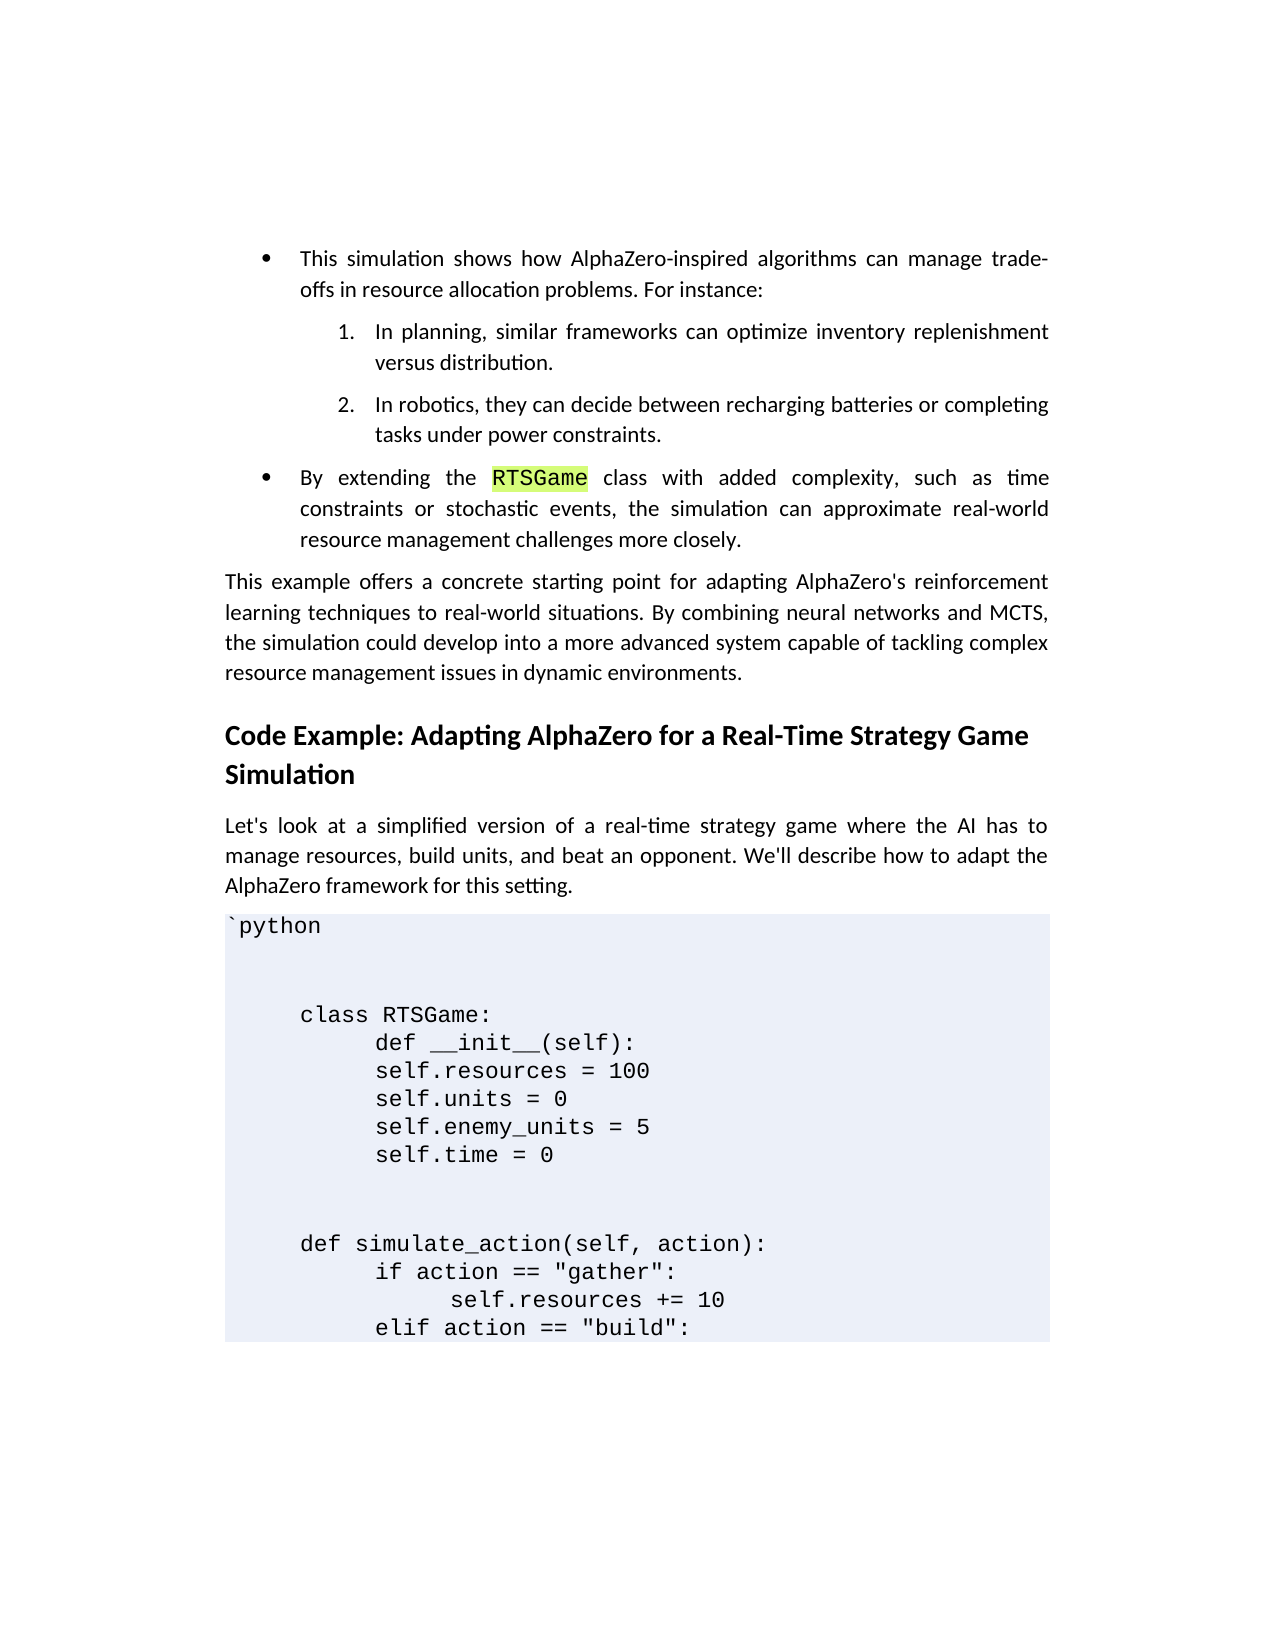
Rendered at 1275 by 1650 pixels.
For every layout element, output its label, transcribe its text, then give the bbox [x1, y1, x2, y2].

list This simulation shows how AlphaZero-inspired algorithms can manage trade-offs in resource allocation problems. For instance: [262, 244, 1050, 303]
text class RTSGame: def __init__(self): self.resources = 100 self.units = 0 self.enemy_units = 5 self.time = 0 [225, 1003, 1050, 1169]
text This example offers a concrete starting point for adapting AlphaZero's reinforcement learning techniques to real-world situations. By combining neural networks and MCTS, the simulation could develop into a more advanced system capable of tackling complex resource management issues in dynamic environments. [225, 567, 1050, 686]
list By extending the RTSGame class with added complexity, such as time constraints or stochastic events, the simulation can approximate real-world resource management challenges more closely. [262, 463, 1050, 553]
subtitle Code Example: Adapting AlphaZero for a Real-Time Strategy Game Simulation [225, 717, 1050, 792]
text `python [225, 914, 1050, 940]
list In robotics, they can decide between recharging batteries or completing tasks under power constraints. [337, 390, 1050, 448]
text Let's look at a simplified version of a real-time strategy game where the AI has to manage resources, build units, and beat an opponent. We'll describe how to adapt the AlphaZero framework for this setting. [225, 811, 1050, 899]
list In planning, similar frameworks can optimize inventory replenishment versus distribution. [337, 317, 1050, 376]
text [225, 1232, 1050, 1342]
